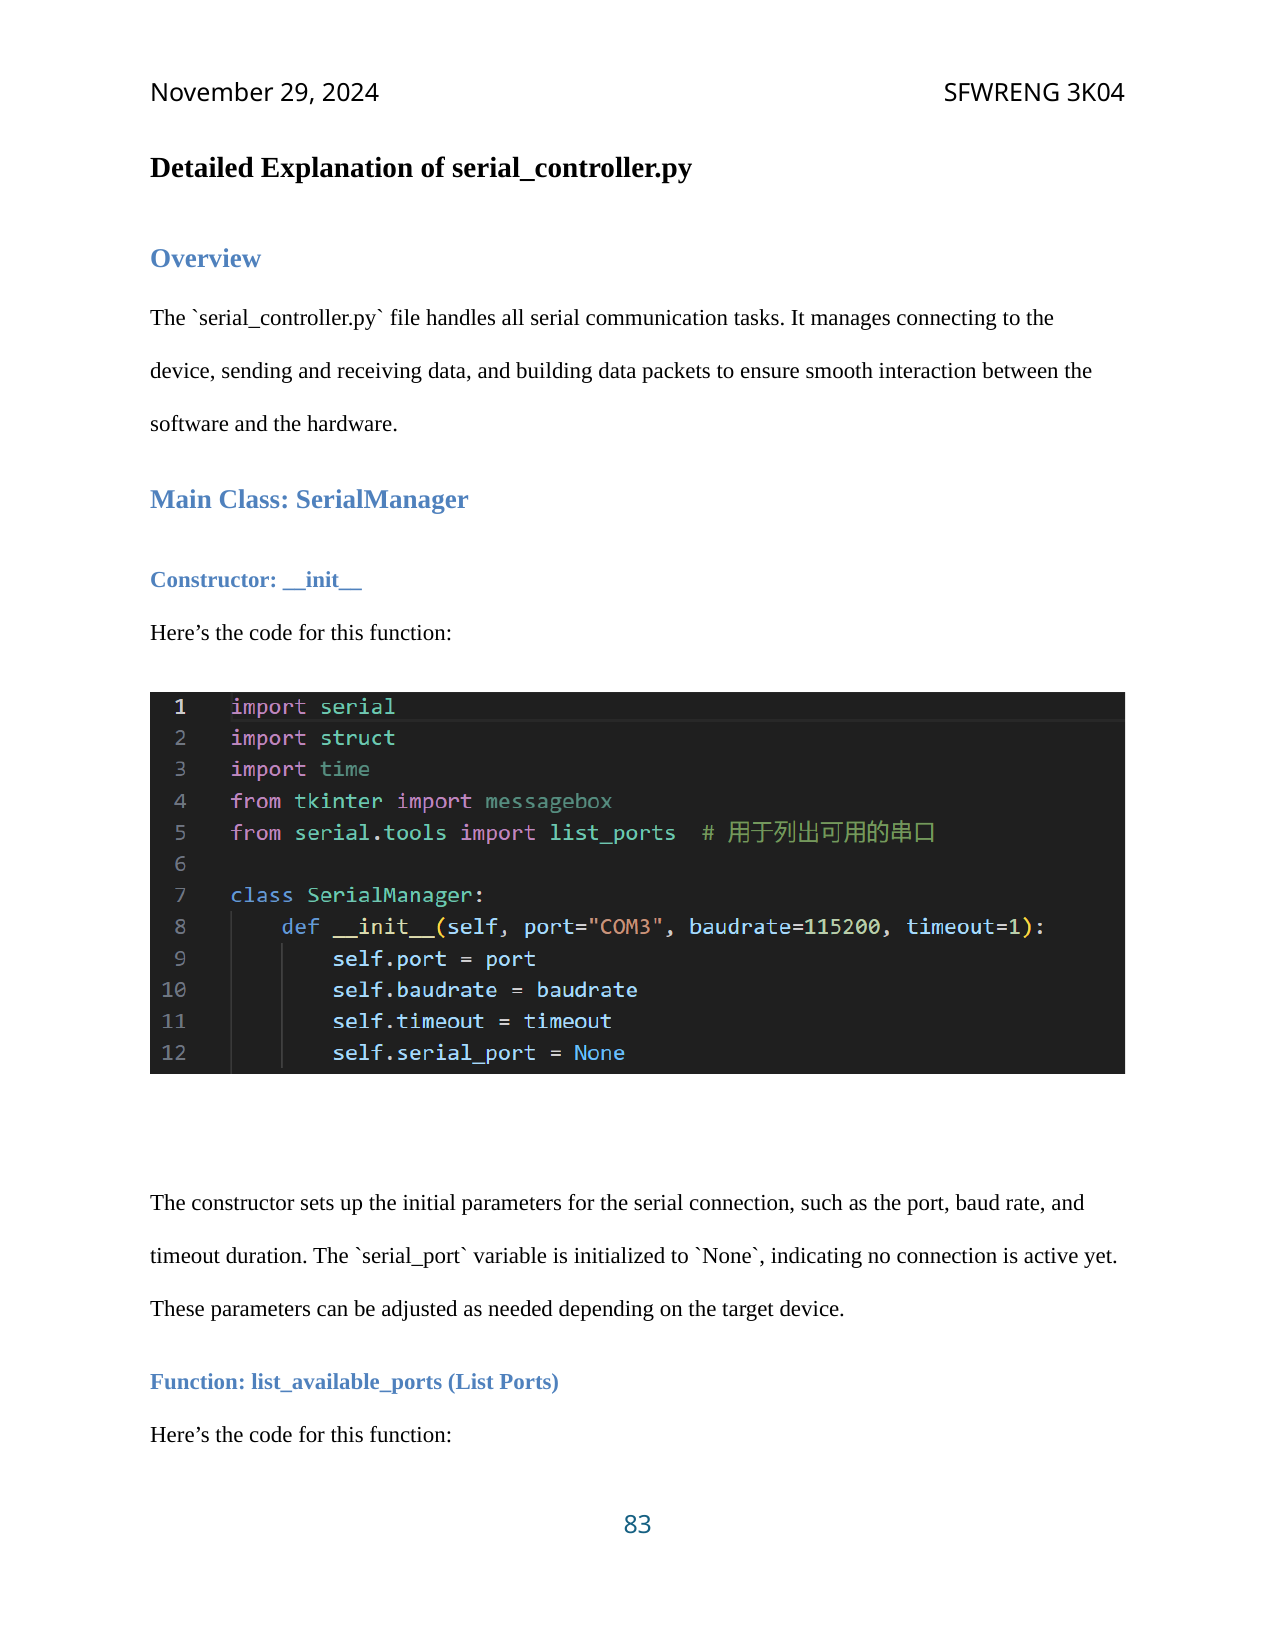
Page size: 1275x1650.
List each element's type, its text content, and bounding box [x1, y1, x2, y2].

picture [150, 692, 1125, 1074]
text Here’s the code for this function: [150, 619, 1125, 646]
subtitle Detailed Explanation of serial_controller.py [150, 150, 1125, 183]
text The `serial_controller.py` file handles all serial communication tasks. It manages connecting to the device, sending and receiving data, and building data packets to ensure smooth interaction between the software and the hardware. [150, 304, 1125, 436]
subtitle Main Class: SerialManager [150, 483, 1125, 514]
subtitle Constructor: __init__ [150, 566, 1125, 593]
subtitle Overview [150, 242, 1125, 273]
subtitle Function: list_available_ports (List Ports) [150, 1368, 1125, 1394]
text The constructor sets up the initial parameters for the serial connection, such as the port, baud rate, and timeout duration. The `serial_port` variable is initialized to `None`, indicating no connection is active yet. These parameters can be adjusted as needed depending on the target device. [150, 1189, 1125, 1321]
text Here’s the code for this function: [150, 1421, 1125, 1447]
